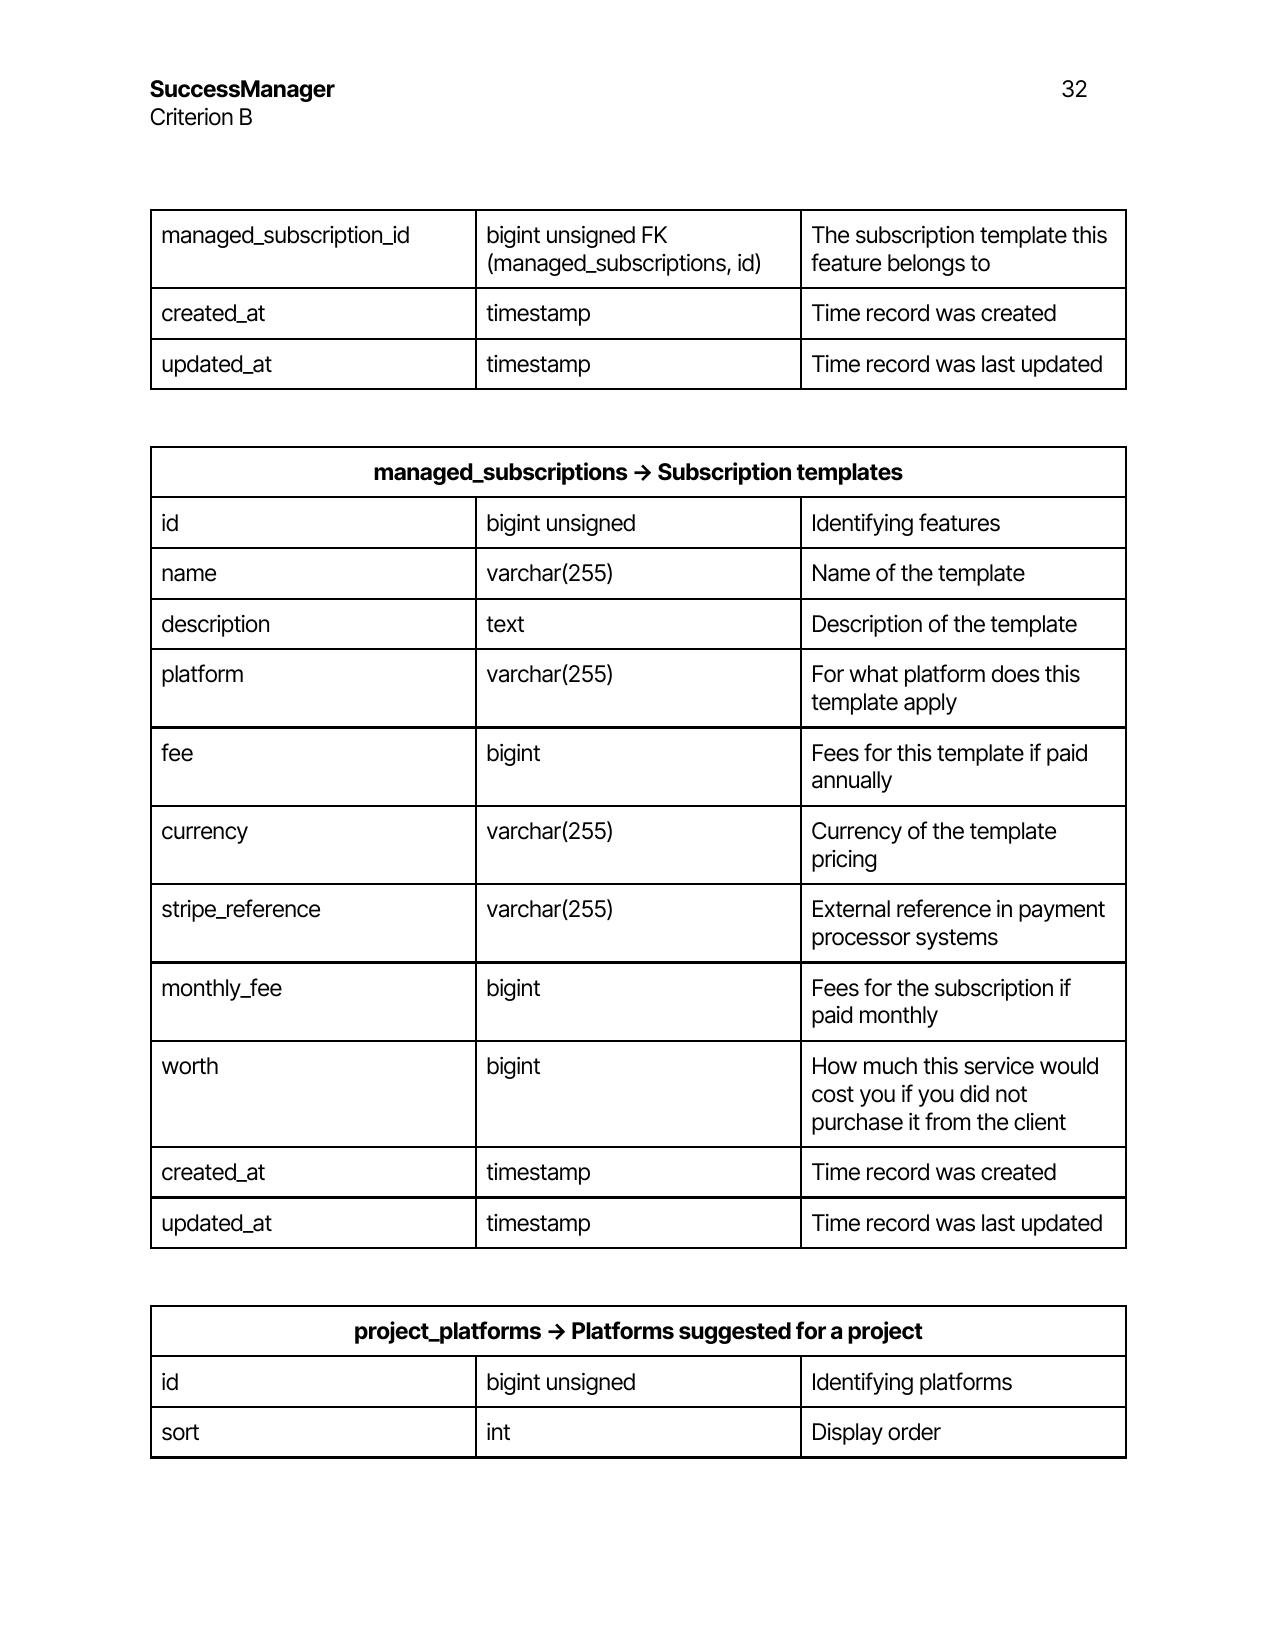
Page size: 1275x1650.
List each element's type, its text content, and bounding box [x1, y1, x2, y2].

table_cell stripe_reference [152, 885, 475, 961]
table_cell Identifying features [802, 498, 1125, 547]
table_cell Time record was last updated [802, 1199, 1125, 1247]
table_cell timestamp [477, 340, 800, 388]
table_cell text [477, 600, 800, 648]
table_cell Fees for this template if paid annually [802, 729, 1125, 805]
table_cell bigint unsigned [477, 498, 800, 547]
table_cell Identifying platforms [802, 1357, 1125, 1406]
table_cell Description of the template [802, 600, 1125, 648]
table_cell bigint [477, 1042, 800, 1146]
table_cell description [152, 600, 475, 648]
table_cell monthly_fee [152, 964, 475, 1040]
table_cell fee [152, 729, 475, 805]
table_cell External reference in payment processor systems [802, 885, 1125, 961]
table_cell For what platform does this template apply [802, 650, 1125, 726]
table_cell timestamp [477, 289, 800, 337]
table_cell bigint unsigned FK (managed_subscriptions, id) [477, 211, 800, 287]
table_cell The subscription template this feature belongs to [802, 211, 1125, 287]
table_cell bigint unsigned [477, 1357, 800, 1406]
table_cell Currency of the template pricing [802, 807, 1125, 883]
table_cell timestamp [477, 1199, 800, 1247]
table_cell Time record was created [802, 1148, 1125, 1196]
table_cell name [152, 549, 475, 597]
table_cell Name of the template [802, 549, 1125, 597]
table_cell varchar(255) [477, 650, 800, 726]
table_cell managed_subscription_id [152, 211, 475, 287]
table_cell worth [152, 1042, 475, 1146]
table_cell bigint [477, 964, 800, 1040]
table_cell id [152, 498, 475, 547]
table_cell How much this service would cost you if you did not purchase it from the client [802, 1042, 1125, 1146]
table_cell id [152, 1357, 475, 1406]
table_cell sort [152, 1408, 475, 1456]
table_cell bigint [477, 729, 800, 805]
table_cell varchar(255) [477, 549, 800, 597]
table_cell Time record was created [802, 289, 1125, 337]
table_header project_platforms -> Platforms suggested for a project [152, 1307, 1125, 1355]
table_cell int [477, 1408, 800, 1456]
table_cell timestamp [477, 1148, 800, 1196]
table_cell updated_at [152, 1199, 475, 1247]
table_cell created_at [152, 1148, 475, 1196]
table_cell updated_at [152, 340, 475, 388]
table_cell platform [152, 650, 475, 726]
table_cell Fees for the subscription if paid monthly [802, 964, 1125, 1040]
table_cell created_at [152, 289, 475, 337]
table_cell Time record was last updated [802, 340, 1125, 388]
table_cell Display order [802, 1408, 1125, 1456]
table_cell varchar(255) [477, 807, 800, 883]
table_cell varchar(255) [477, 885, 800, 961]
table_header managed_subscriptions -> Subscription templates [152, 448, 1125, 496]
table_cell currency [152, 807, 475, 883]
